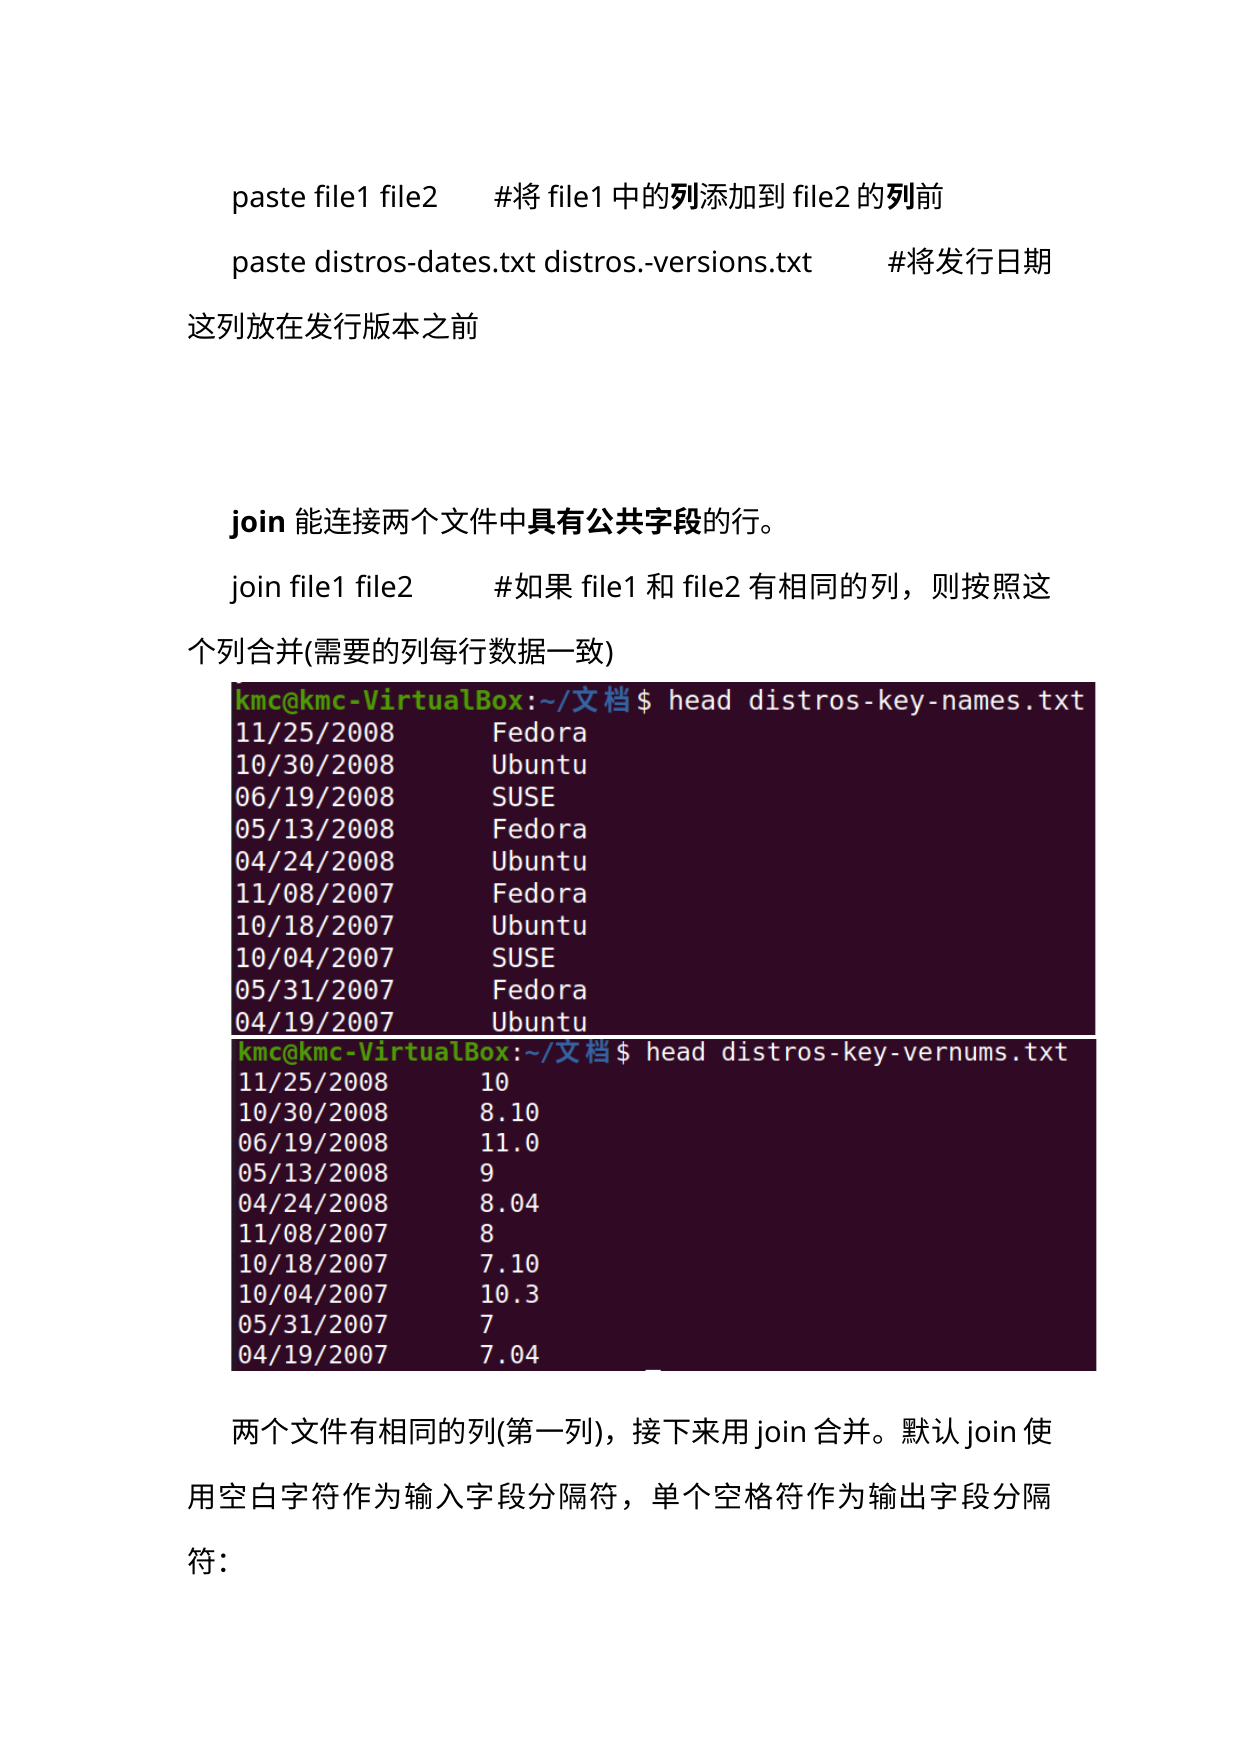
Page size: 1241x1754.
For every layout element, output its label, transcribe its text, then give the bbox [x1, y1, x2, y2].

list join 能连接两个文件中具有公共字段的行。 [187, 487, 1053, 552]
list paste file1 file2 #将file1中的列添加到file2的列前 [187, 162, 1053, 227]
list paste distros-dates.txt distros.-versions.txt #将发行日期这列放在发行版本之前 [187, 227, 1053, 357]
picture [231, 682, 1096, 1035]
list join file1 file2 #如果file1和file2有相同的列，则按照这个列合并(需要的列每行数据一致) [187, 552, 1053, 682]
picture [231, 1039, 1097, 1371]
list 两个文件有相同的列(第一列)，接下来用join合并。默认join使用空白字符作为输入字段分隔符，单个空格符作为输出字段分隔符： [187, 1397, 1053, 1592]
